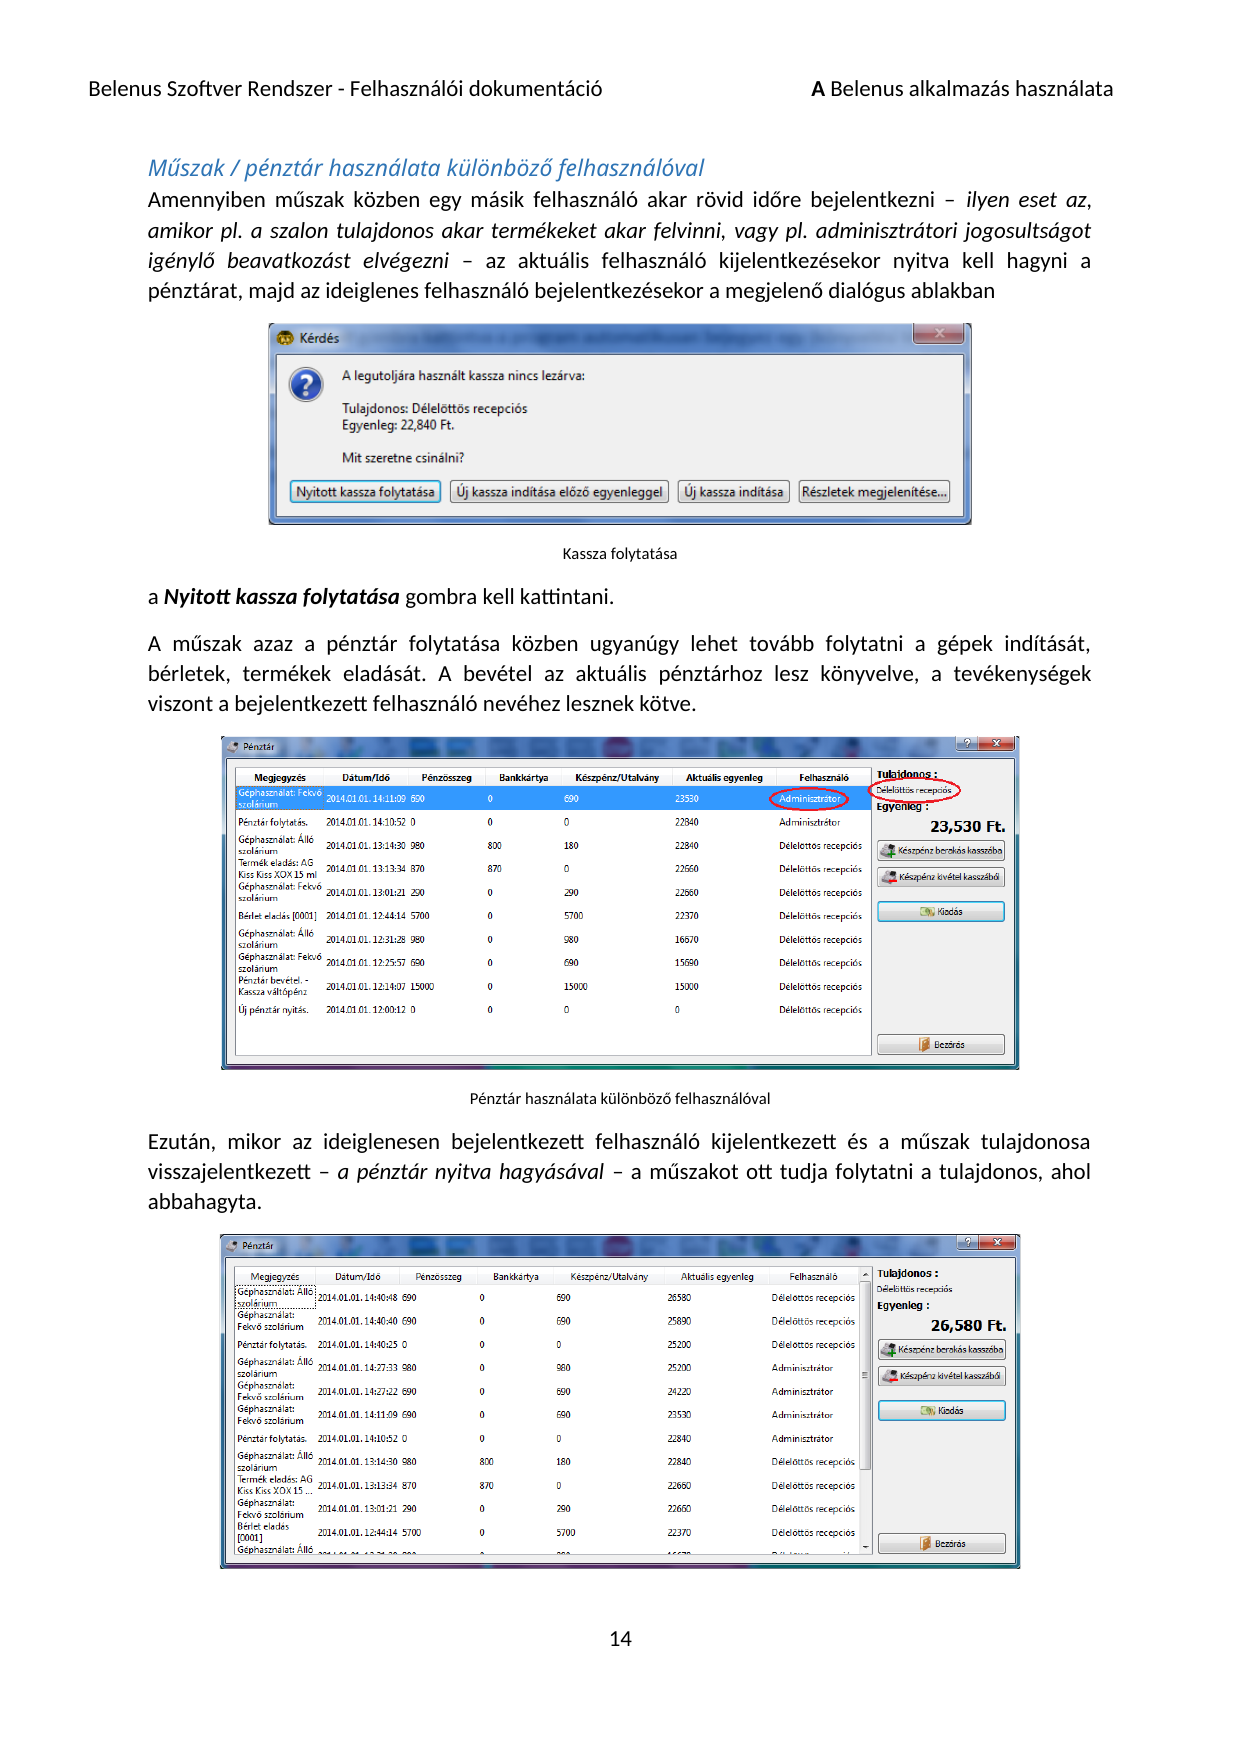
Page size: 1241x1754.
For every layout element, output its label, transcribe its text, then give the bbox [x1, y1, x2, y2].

subtitle Műszak / pénztár használata különböző felhasználóval [148, 152, 1093, 183]
picture [219, 1234, 1021, 1569]
text Ezután, mikor az ideiglenesen bejelentkezett felhasználó kijelentkezett és a műszak tulajdonosa visszajelentkezett – a pénztár nyitva hagyásával – a műszakot ott tudja folytatni a tulajdonos, ahol abbahagyta. [148, 1127, 1093, 1215]
text Kassza folytatása [148, 543, 1093, 563]
text Pénztár használata különböző felhasználóval [148, 1088, 1093, 1109]
picture [268, 323, 972, 525]
text a Nyitott kassza folytatása gombra kell kattintani. [148, 582, 1093, 610]
text A műszak azaz a pénztár folytatása közben ugyanúgy lehet tovább folytatni a gépek indítását, bérletek, termékek eladását. A bevétel az aktuális pénztárhoz lesz könyvelve, a tevékenységek viszont a bejelentkezett felhasználó nevéhez lesznek kötve. [148, 629, 1093, 717]
text Amennyiben műszak közben egy másik felhasználó akar rövid időre bejelentkezni – ilyen eset az, amikor pl. a szalon tulajdonos akar termékeket akar felvinni, vagy pl. adminisztrátori jogosultságot igénylő beavatkozást elvégezni – az aktuális felhasználó kijelentkezésekor nyitva kell hagyni a pénztárat, majd az ideiglenes felhasználó bejelentkezésekor a megjelenő dialógus ablakban [148, 186, 1093, 304]
picture [221, 736, 1020, 1070]
